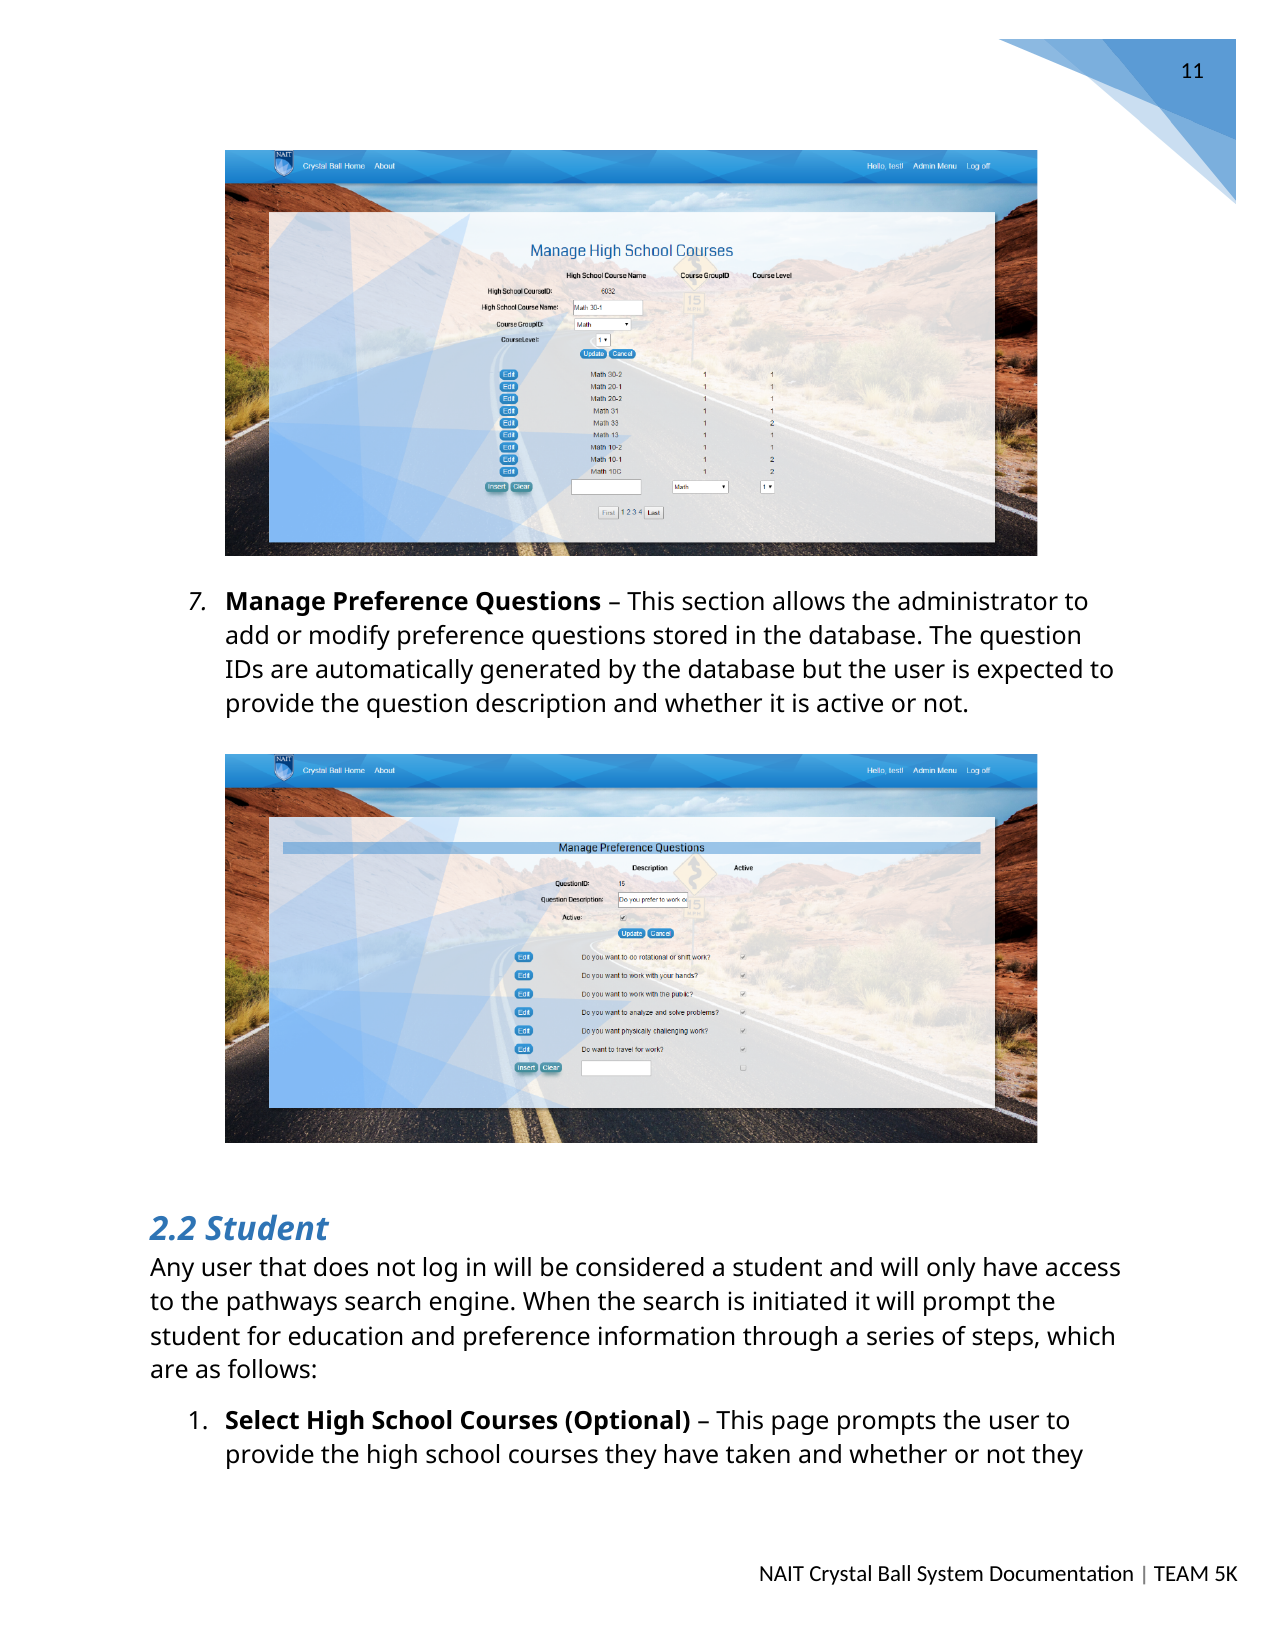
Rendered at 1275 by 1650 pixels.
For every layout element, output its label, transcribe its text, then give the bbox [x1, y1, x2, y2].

text Any user that does not log in will be considered a student and will only have access to the pathways search engine. When the search is initiated it will prompt the student for education and preference information through a series of steps, which are as follows: [150, 1250, 1125, 1386]
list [187, 1403, 1125, 1471]
picture [225, 754, 1038, 1143]
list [187, 150, 1125, 584]
subtitle 2.2 Student [150, 1204, 1125, 1250]
picture [225, 39, 1236, 556]
